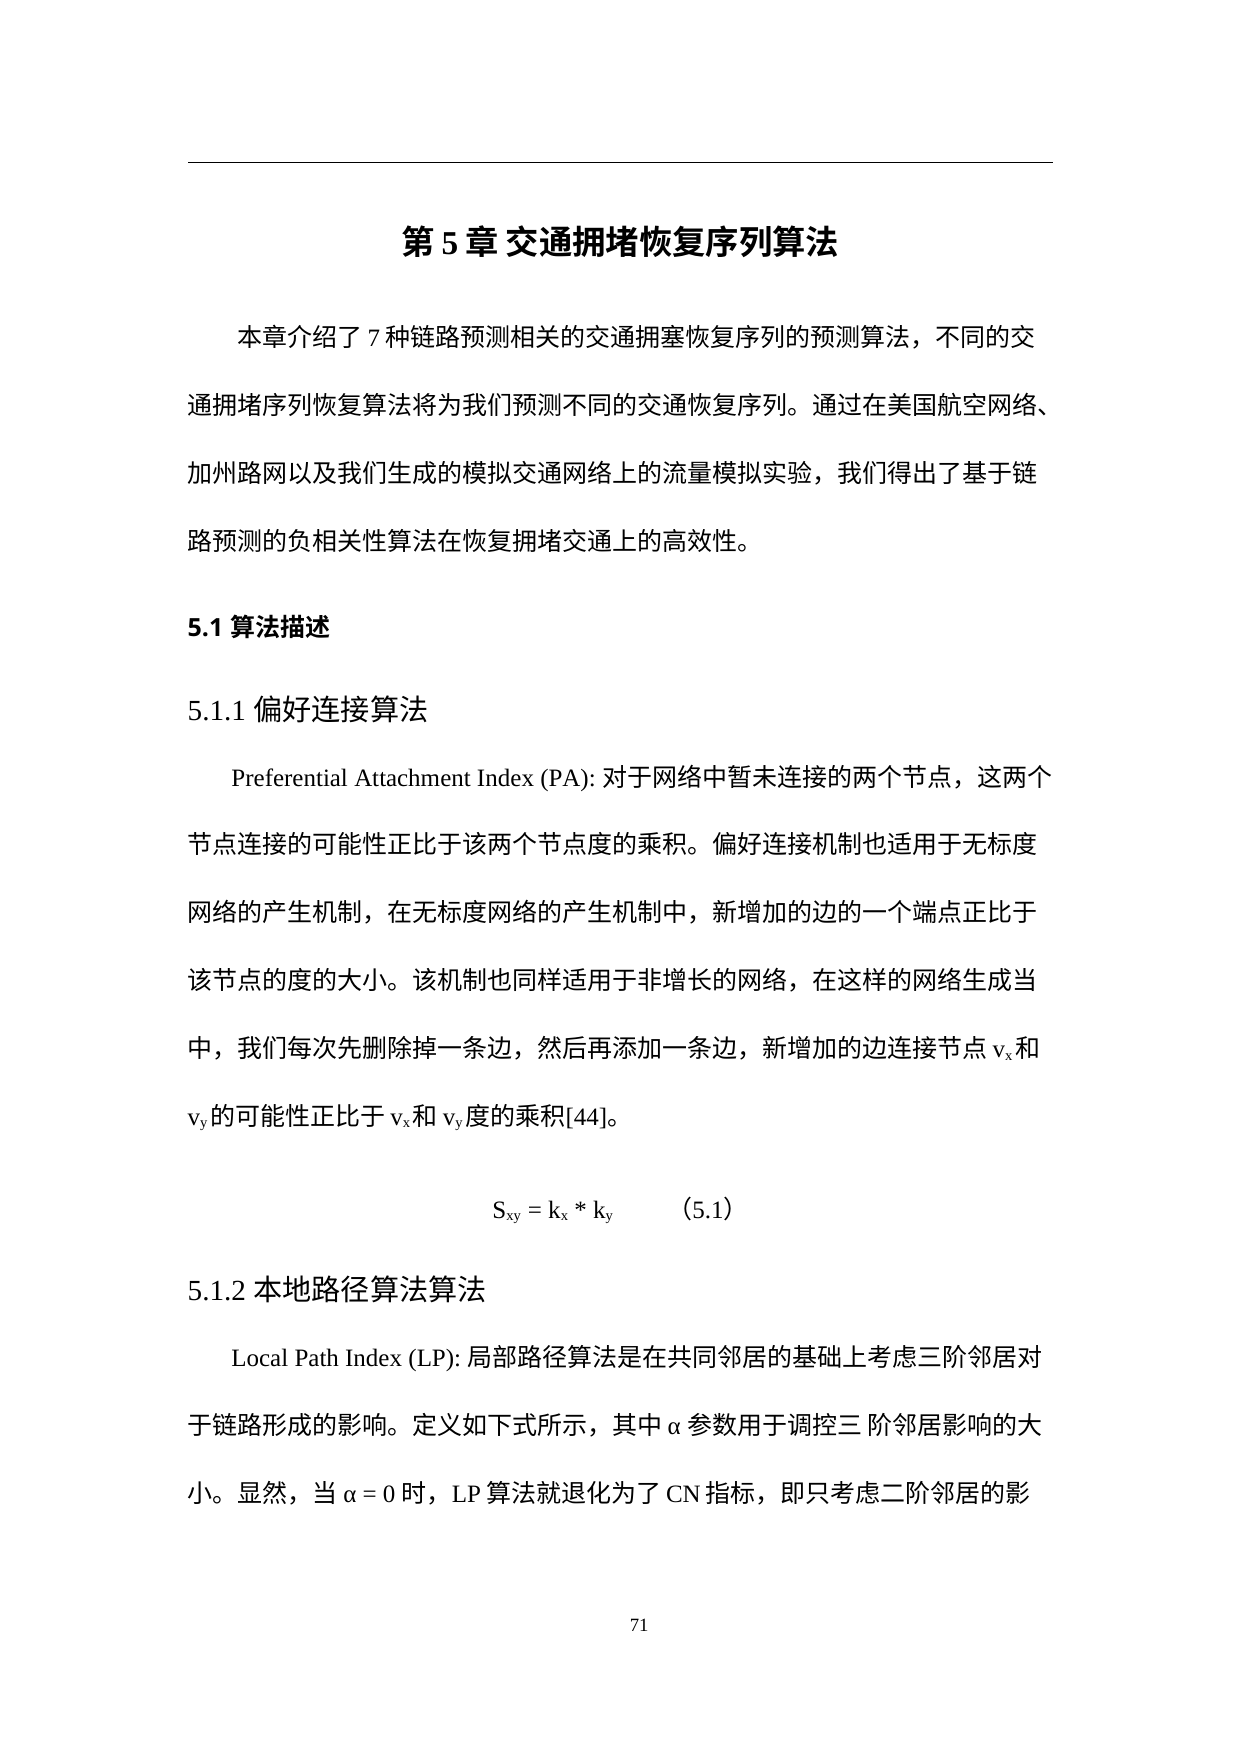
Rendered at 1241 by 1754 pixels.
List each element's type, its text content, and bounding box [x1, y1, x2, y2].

subtitle 5.1.2 本地路径算法算法 [187, 1267, 1053, 1309]
text 本章介绍了7种链路预测相关的交通拥塞恢复序列的预测算法，不同的交通拥堵序列恢复算法将为我们预测不同的交通恢复序列。通过在美国航空网络、加州路网以及我们生成的模拟交通网络上的流量模拟实验，我们得出了基于链路预测的负相关性算法在恢复拥堵交通上的高效性。 [187, 301, 1053, 573]
text Preferential Attachment Index (PA): 对于网络中暂未连接的两个节点，这两个节点连接的可能性正比于该两个节点度的乘积。偏好连接机制也适用于无标度网络的产生机制，在无标度网络的产生机制中，新增加的边的一个端点正比于该节点的度的大小。该机制也同样适用于非增长的网络，在这样的网络生成当中，我们每次先删除掉一条边，然后再添加一条边，新增加的边连接节点vx和vy的可能性正比于vx和vy度的乘积[44]。 [187, 741, 1053, 1149]
subtitle 5.1.1 偏好连接算法 [187, 686, 1053, 729]
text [187, 1321, 1053, 1525]
subtitle 5.1 算法描述 [187, 607, 1053, 643]
text Sxy = kx * ky （5.1） [187, 1174, 1053, 1242]
subtitle 第5章 交通拥堵恢复序列算法 [187, 216, 1053, 264]
